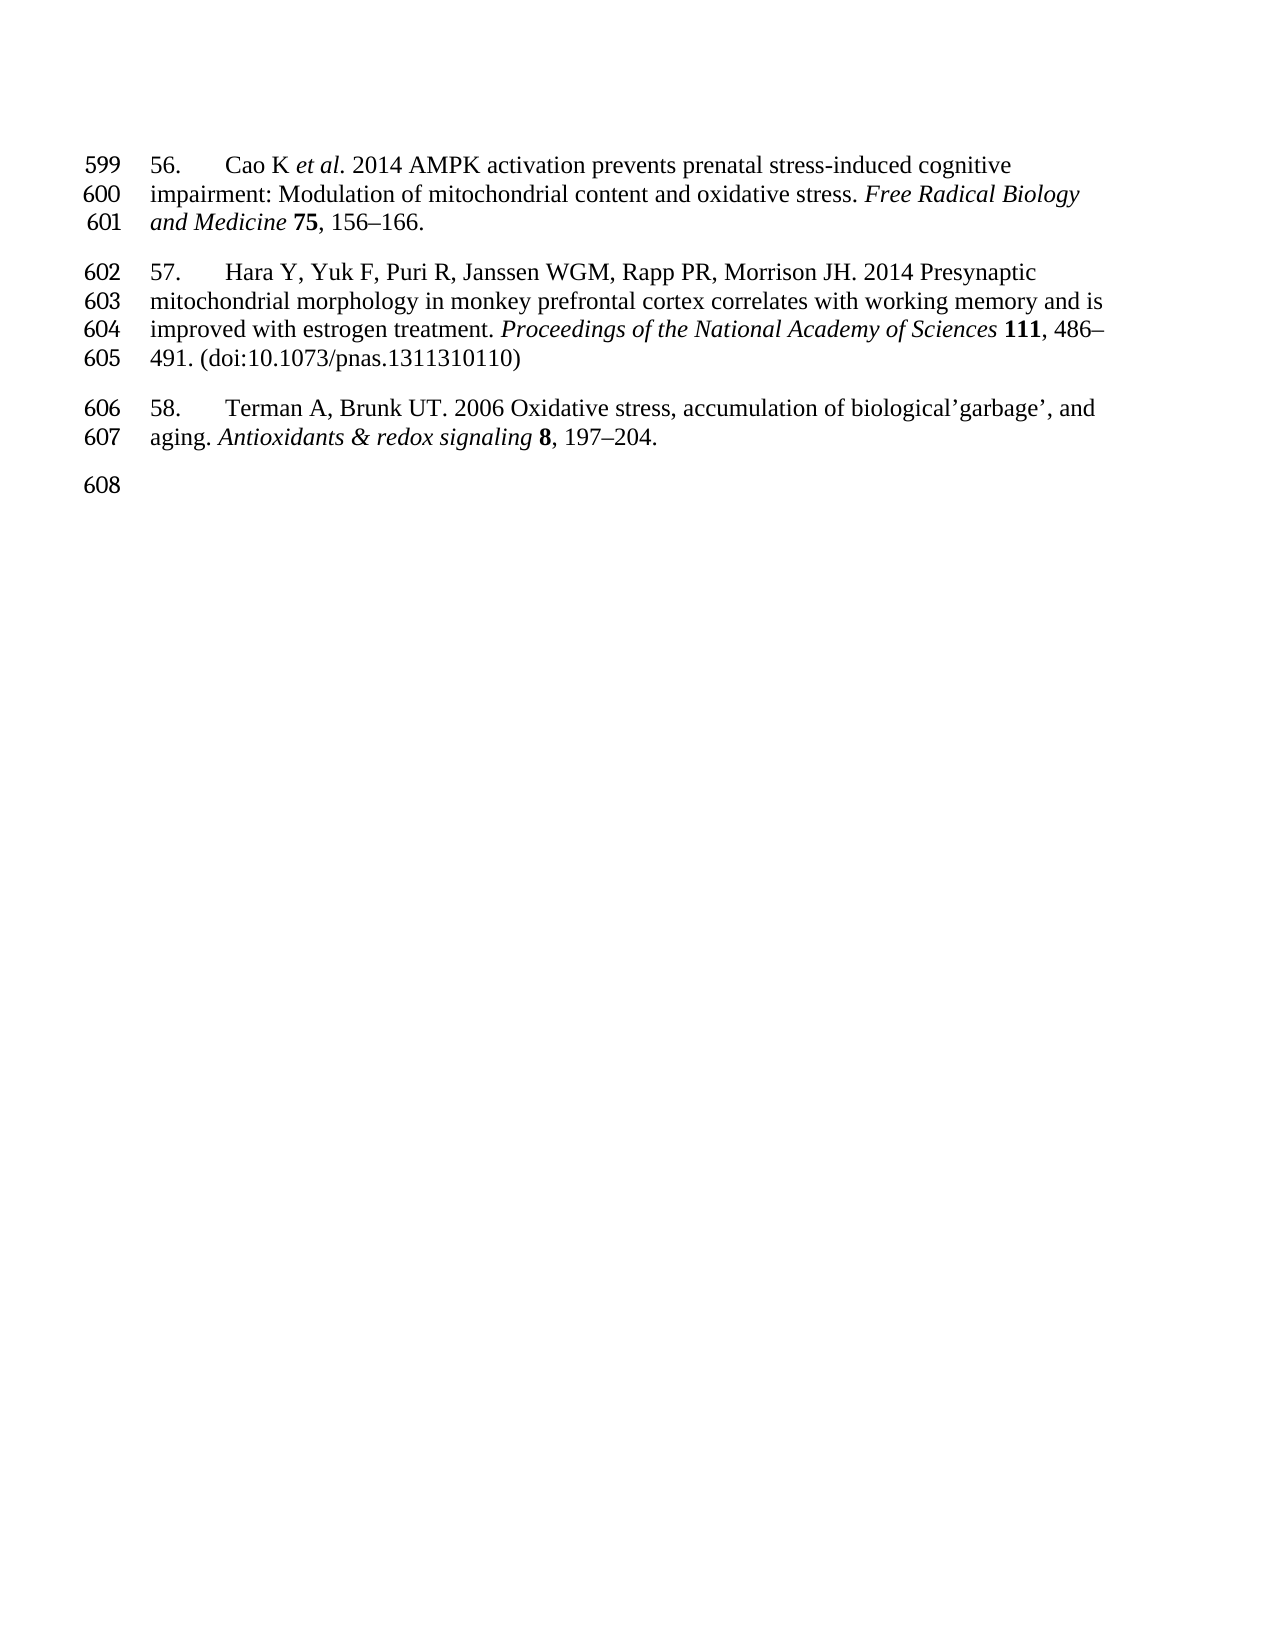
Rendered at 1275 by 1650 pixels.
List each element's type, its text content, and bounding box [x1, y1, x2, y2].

text 58. Terman A, Brunk UT. 2006 Oxidative stress, accumulation of biological’garbage’, and aging. Antioxidants & redox signaling 8, 197–204. [150, 393, 1125, 450]
text 56. Cao K et al. 2014 AMPK activation prevents prenatal stress-induced cognitive impairment: Modulation of mitochondrial content and oxidative stress. Free Radical Biology and Medicine 75, 156–166. [150, 150, 1125, 236]
text 57. Hara Y, Yuk F, Puri R, Janssen WGM, Rapp PR, Morrison JH. 2014 Presynaptic mitochondrial morphology in monkey prefrontal cortex correlates with working memory and is improved with estrogen treatment. Proceedings of the National Academy of Sciences 111, 486–491. (doi:10.1073/pnas.1311310110) [150, 257, 1125, 372]
